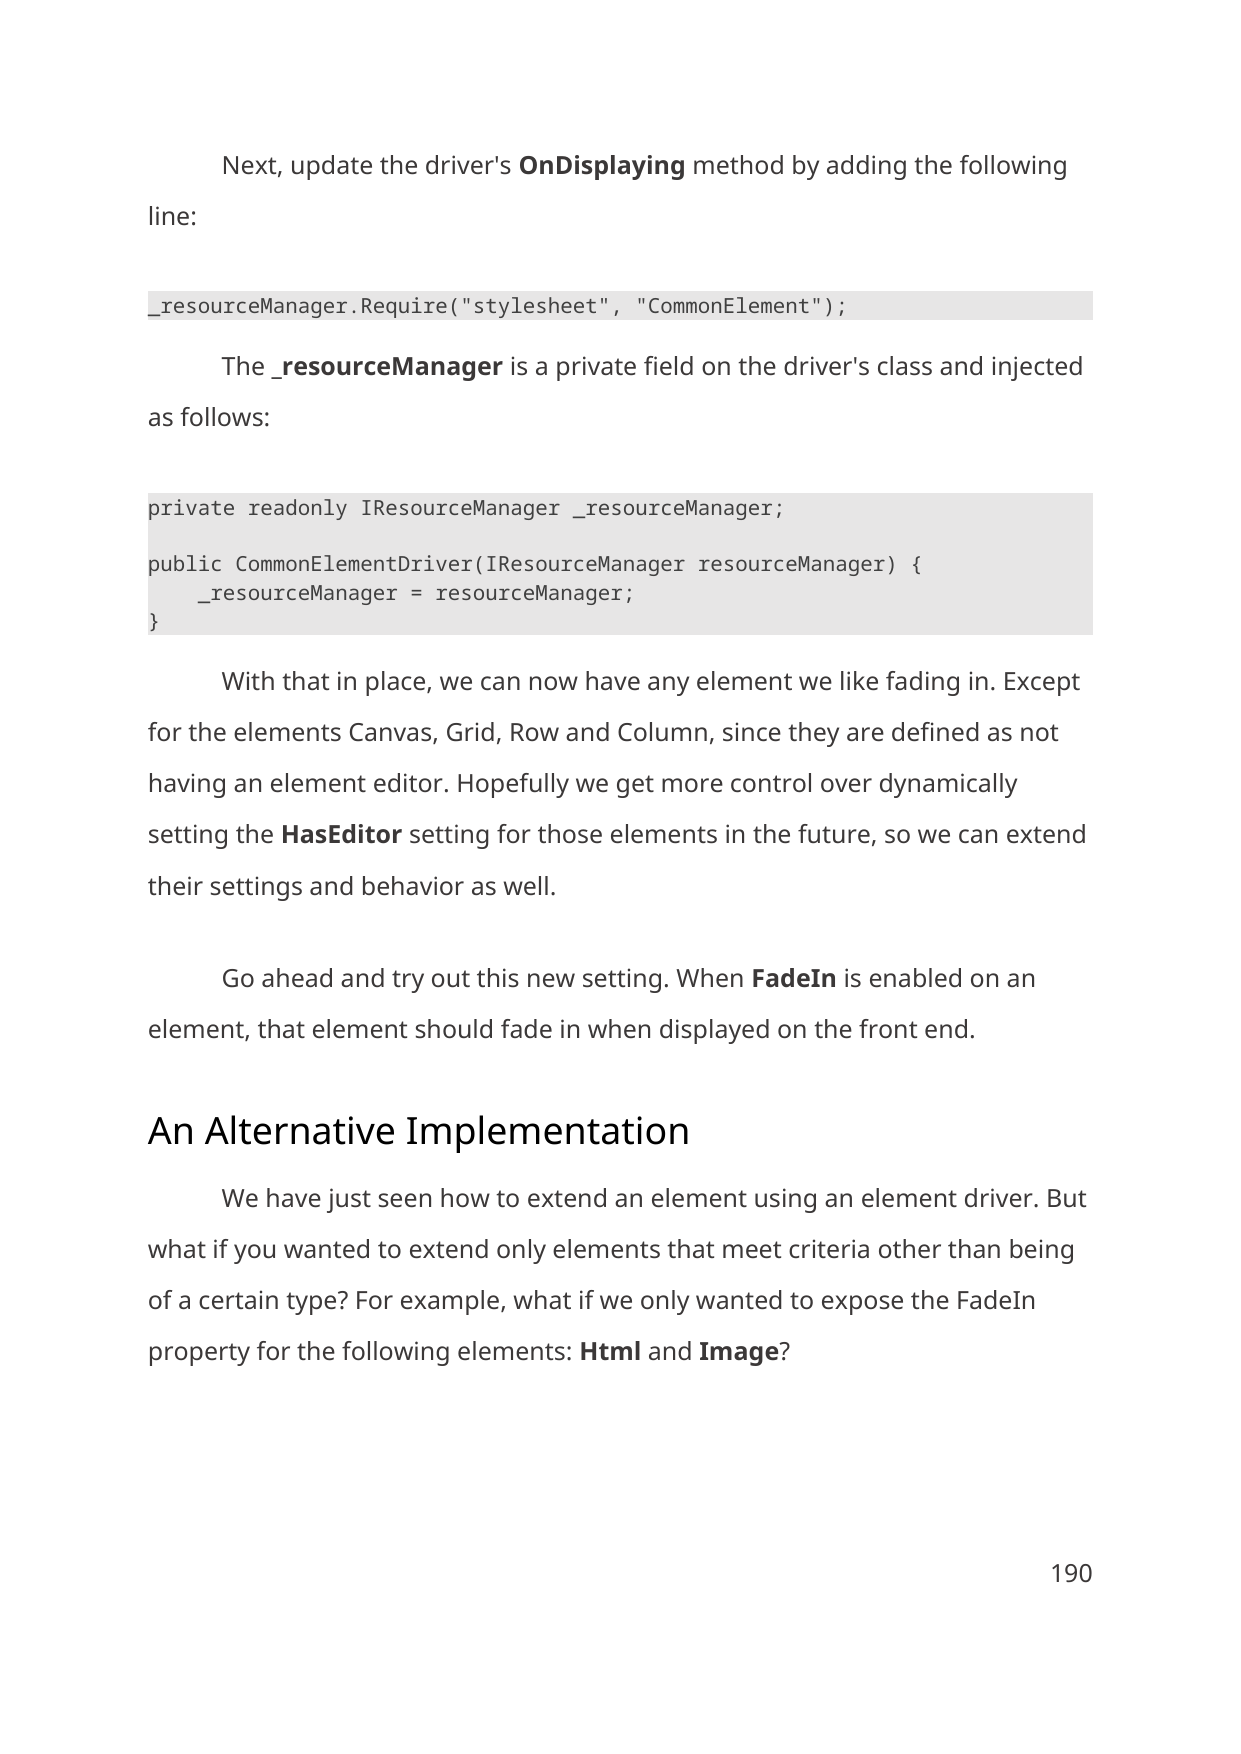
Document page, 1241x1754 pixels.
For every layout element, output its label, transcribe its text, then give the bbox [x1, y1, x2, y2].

text } [148, 606, 1093, 635]
text _resourceManager.Require("stylesheet", "CommonElement"); [148, 291, 1093, 320]
text Next, update the driver's OnDisplaying method by adding the following line: [148, 148, 1093, 233]
text We have just seen how to extend an element using an element driver. But what if you wanted to extend only elements that meet criteria other than being of a certain type? For example, what if we only wanted to expose the FadeIn property for the following elements: Html and Image? [148, 1181, 1093, 1368]
text public CommonElementDriver(IResourceManager resourceManager) { [148, 549, 1093, 578]
text With that in place, we can now have any element we like fading in. Except for the elements Canvas, Grid, Row and Column, since they are defined as not having an element editor. Hopefully we get more control over dynamically setting the HasEditor setting for those elements in the future, so we can extend their settings and behavior as well. [148, 664, 1093, 902]
text Go ahead and try out this new setting. When FadeIn is enabled on an element, that element should fade in when displayed on the front end. [148, 961, 1093, 1046]
text private readonly IResourceManager _resourceManager; [148, 493, 1093, 521]
text The _resourceManager is a private field on the driver's class and injected as follows: [148, 349, 1093, 434]
subtitle An Alternative Implementation [148, 1105, 1093, 1156]
text _resourceManager = resourceManager; [148, 578, 1093, 606]
